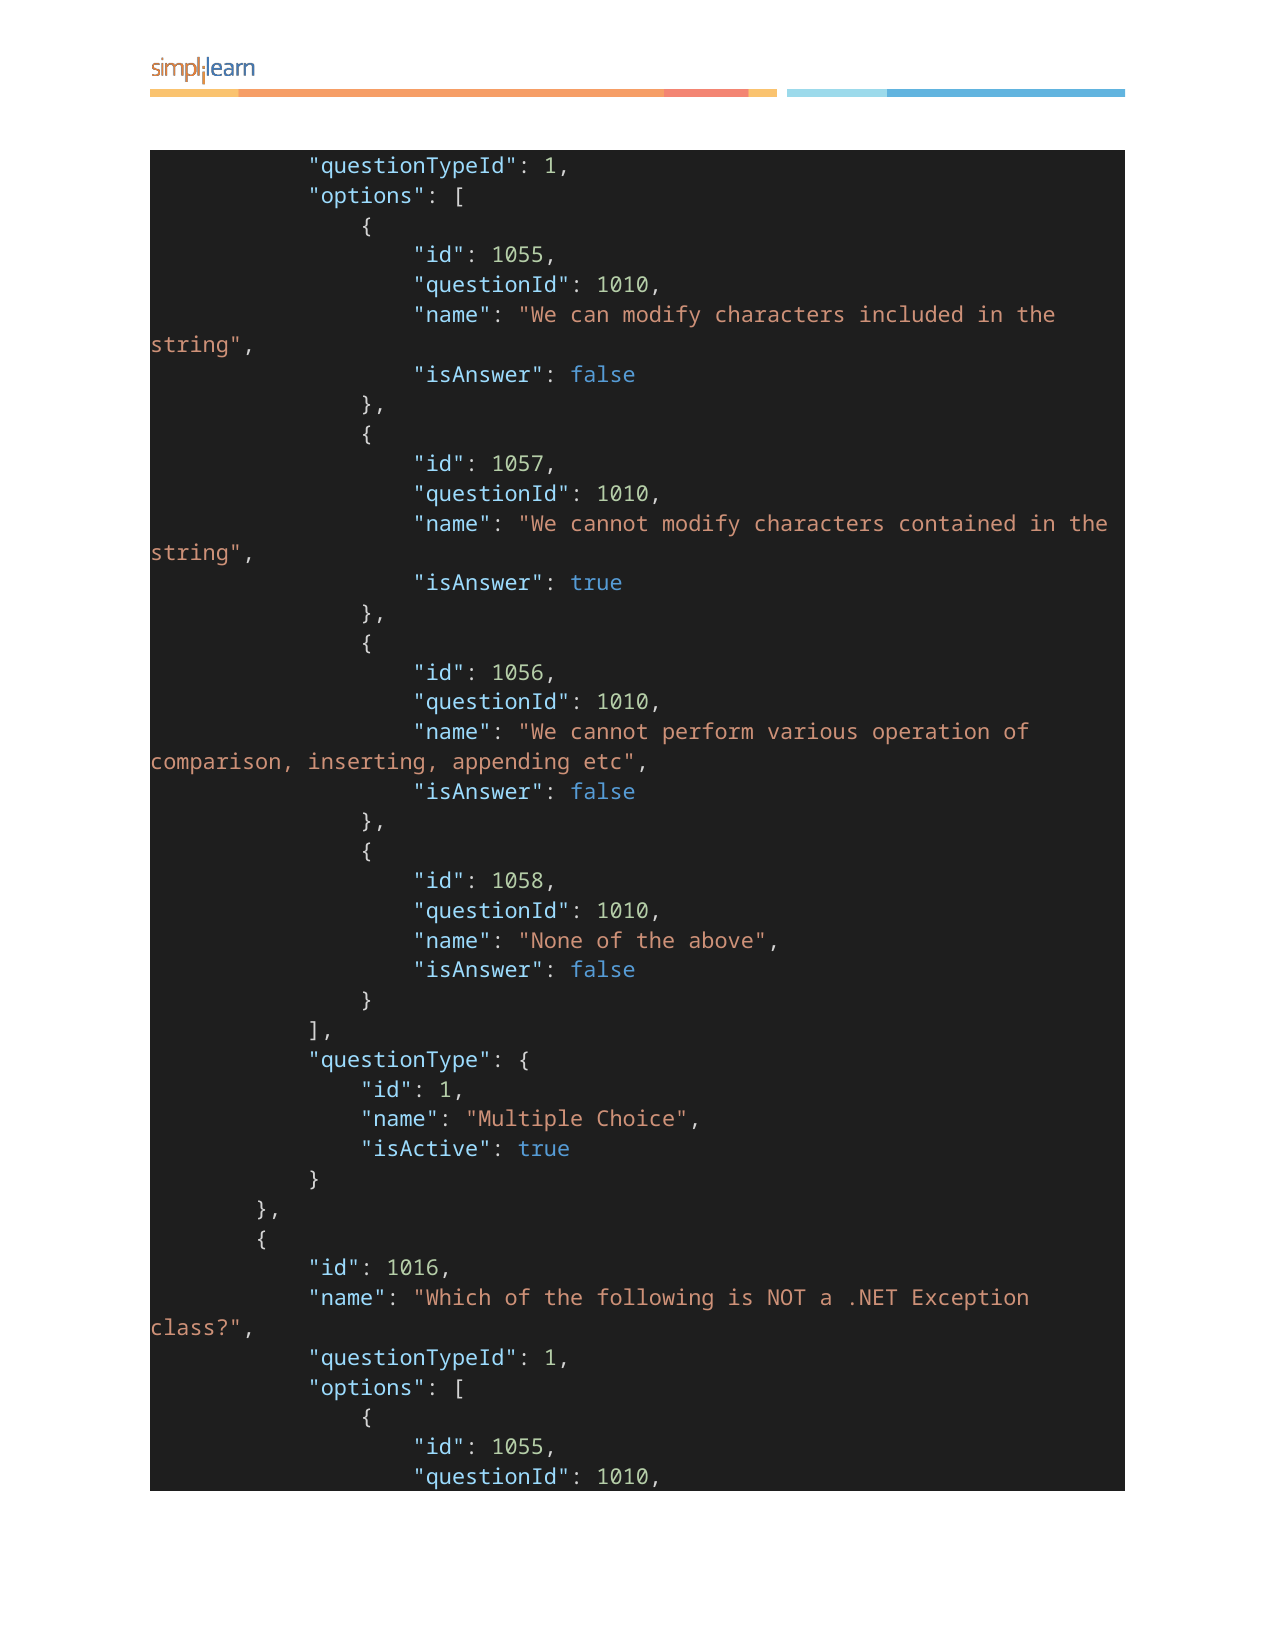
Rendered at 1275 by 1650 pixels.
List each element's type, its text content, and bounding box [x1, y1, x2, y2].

text { [150, 209, 1125, 239]
text "isAnswer": false [150, 954, 1125, 984]
text "options": [ [150, 180, 1125, 209]
text "id": 1, [150, 1073, 1125, 1103]
text "isAnswer": false [150, 358, 1125, 388]
text "name": "Multiple Choice", [150, 1103, 1125, 1133]
text { [150, 418, 1125, 448]
text "id": 1016, [150, 1252, 1125, 1282]
text "id": 1057, [150, 448, 1125, 478]
text "questionTypeId": 1, [150, 150, 1125, 180]
text "isActive": true [150, 1133, 1125, 1163]
text "id": 1055, [150, 239, 1125, 269]
text "questionTypeId": 1, [150, 1342, 1125, 1371]
text { [150, 1401, 1125, 1431]
text "isAnswer": false [150, 776, 1125, 805]
text { [150, 1222, 1125, 1252]
picture [150, 52, 1125, 97]
text "id": 1055, [150, 1431, 1125, 1461]
text "questionId": 1010, [150, 478, 1125, 507]
text "id": 1056, [150, 656, 1125, 686]
text } [150, 1163, 1125, 1193]
text ], [150, 1014, 1125, 1044]
text "name": "We can modify characters included in the string", [150, 299, 1125, 358]
text "questionId": 1010, [150, 686, 1125, 716]
text }, [150, 597, 1125, 627]
text "questionId": 1010, [150, 895, 1125, 924]
text "isAnswer": true [150, 567, 1125, 597]
text "name": "Which of the following is NOT a .NET Exception class?", [150, 1282, 1125, 1342]
text }, [150, 1193, 1125, 1222]
text { [150, 835, 1125, 865]
text "name": "We cannot perform various operation of comparison, inserting, appending etc", [150, 716, 1125, 776]
text }, [150, 805, 1125, 835]
text "name": "We cannot modify characters contained in the string", [150, 507, 1125, 567]
text { [150, 627, 1125, 656]
text "questionId": 1010, [150, 269, 1125, 299]
text "questionType": { [150, 1044, 1125, 1073]
text }, [150, 388, 1125, 418]
text "questionId": 1010, [150, 1461, 1125, 1491]
text "options": [ [150, 1371, 1125, 1401]
text "name": "None of the above", [150, 924, 1125, 954]
text "id": 1058, [150, 865, 1125, 895]
text } [150, 984, 1125, 1014]
